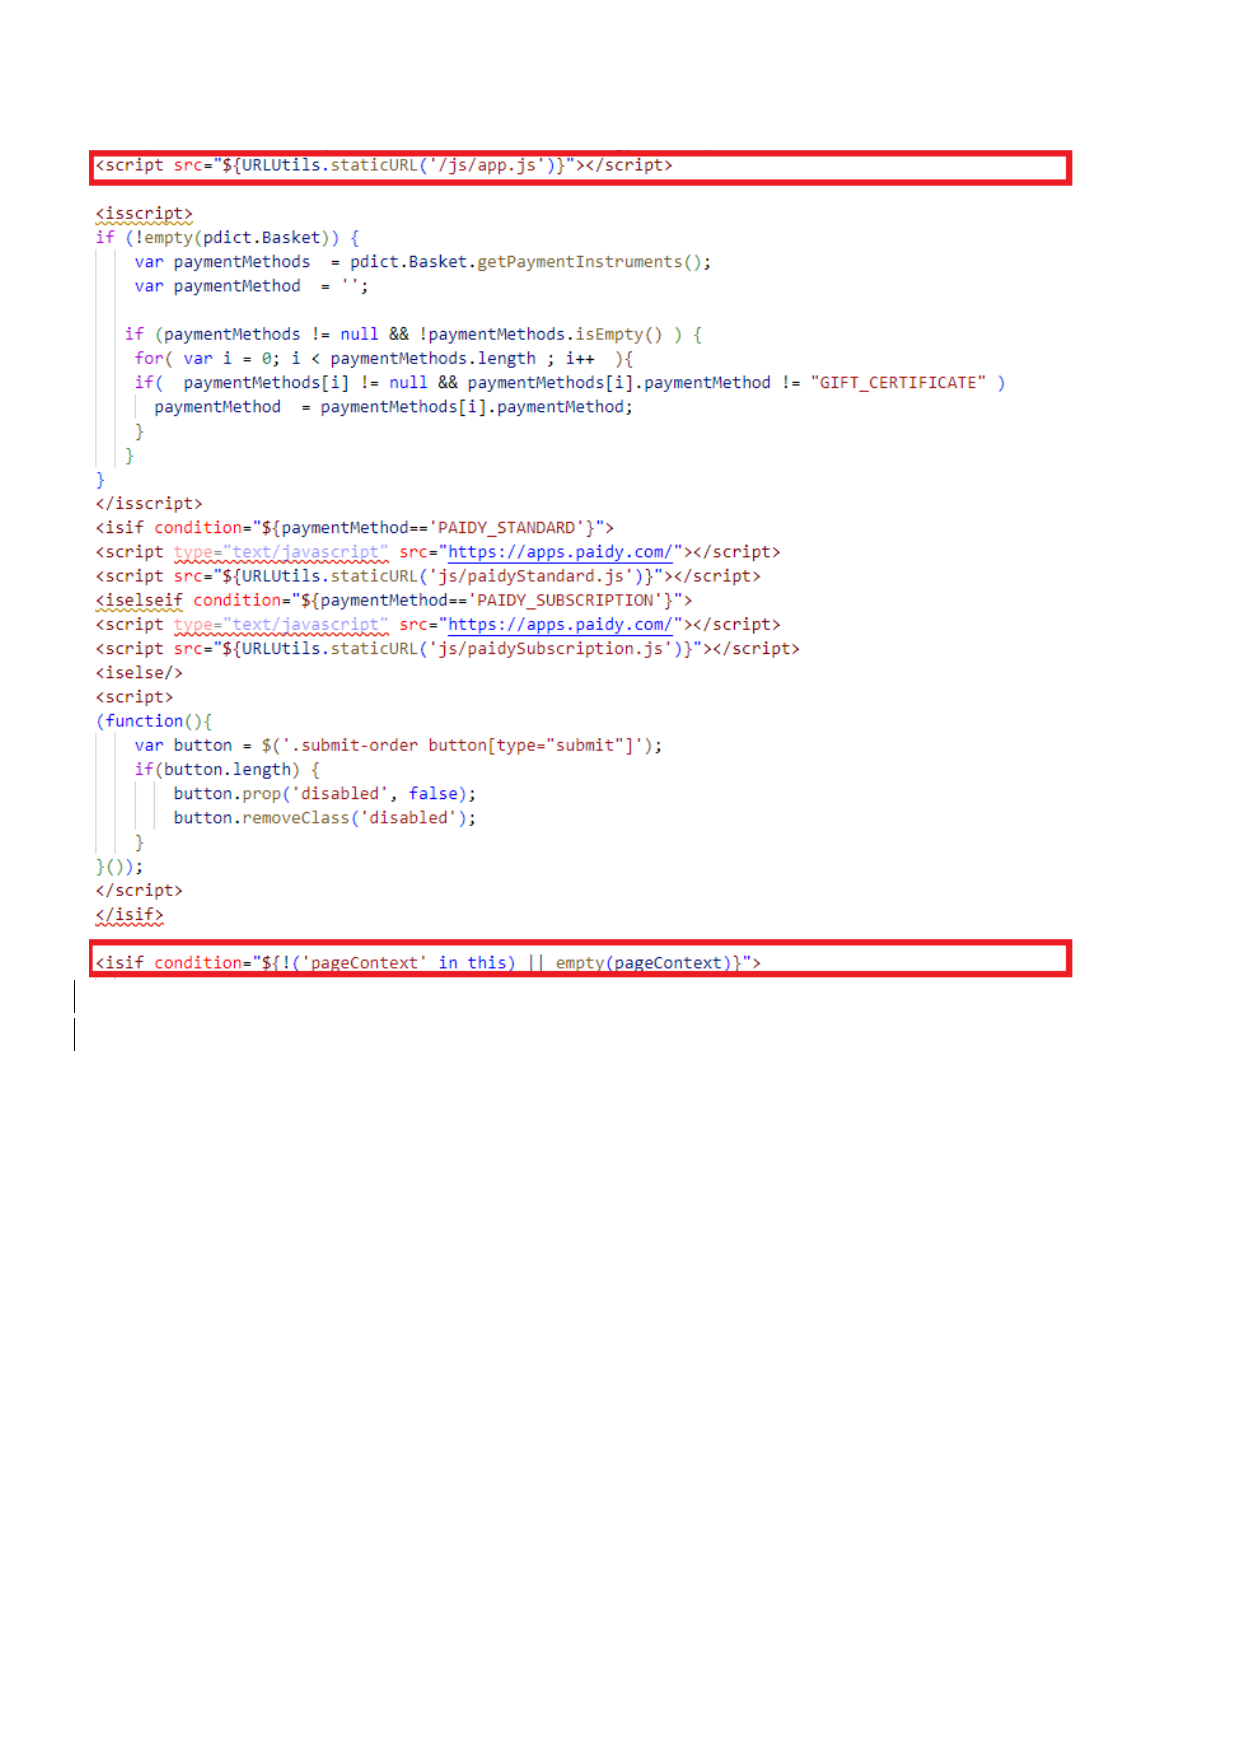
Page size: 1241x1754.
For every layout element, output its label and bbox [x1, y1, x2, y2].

picture [89, 150, 1075, 980]
